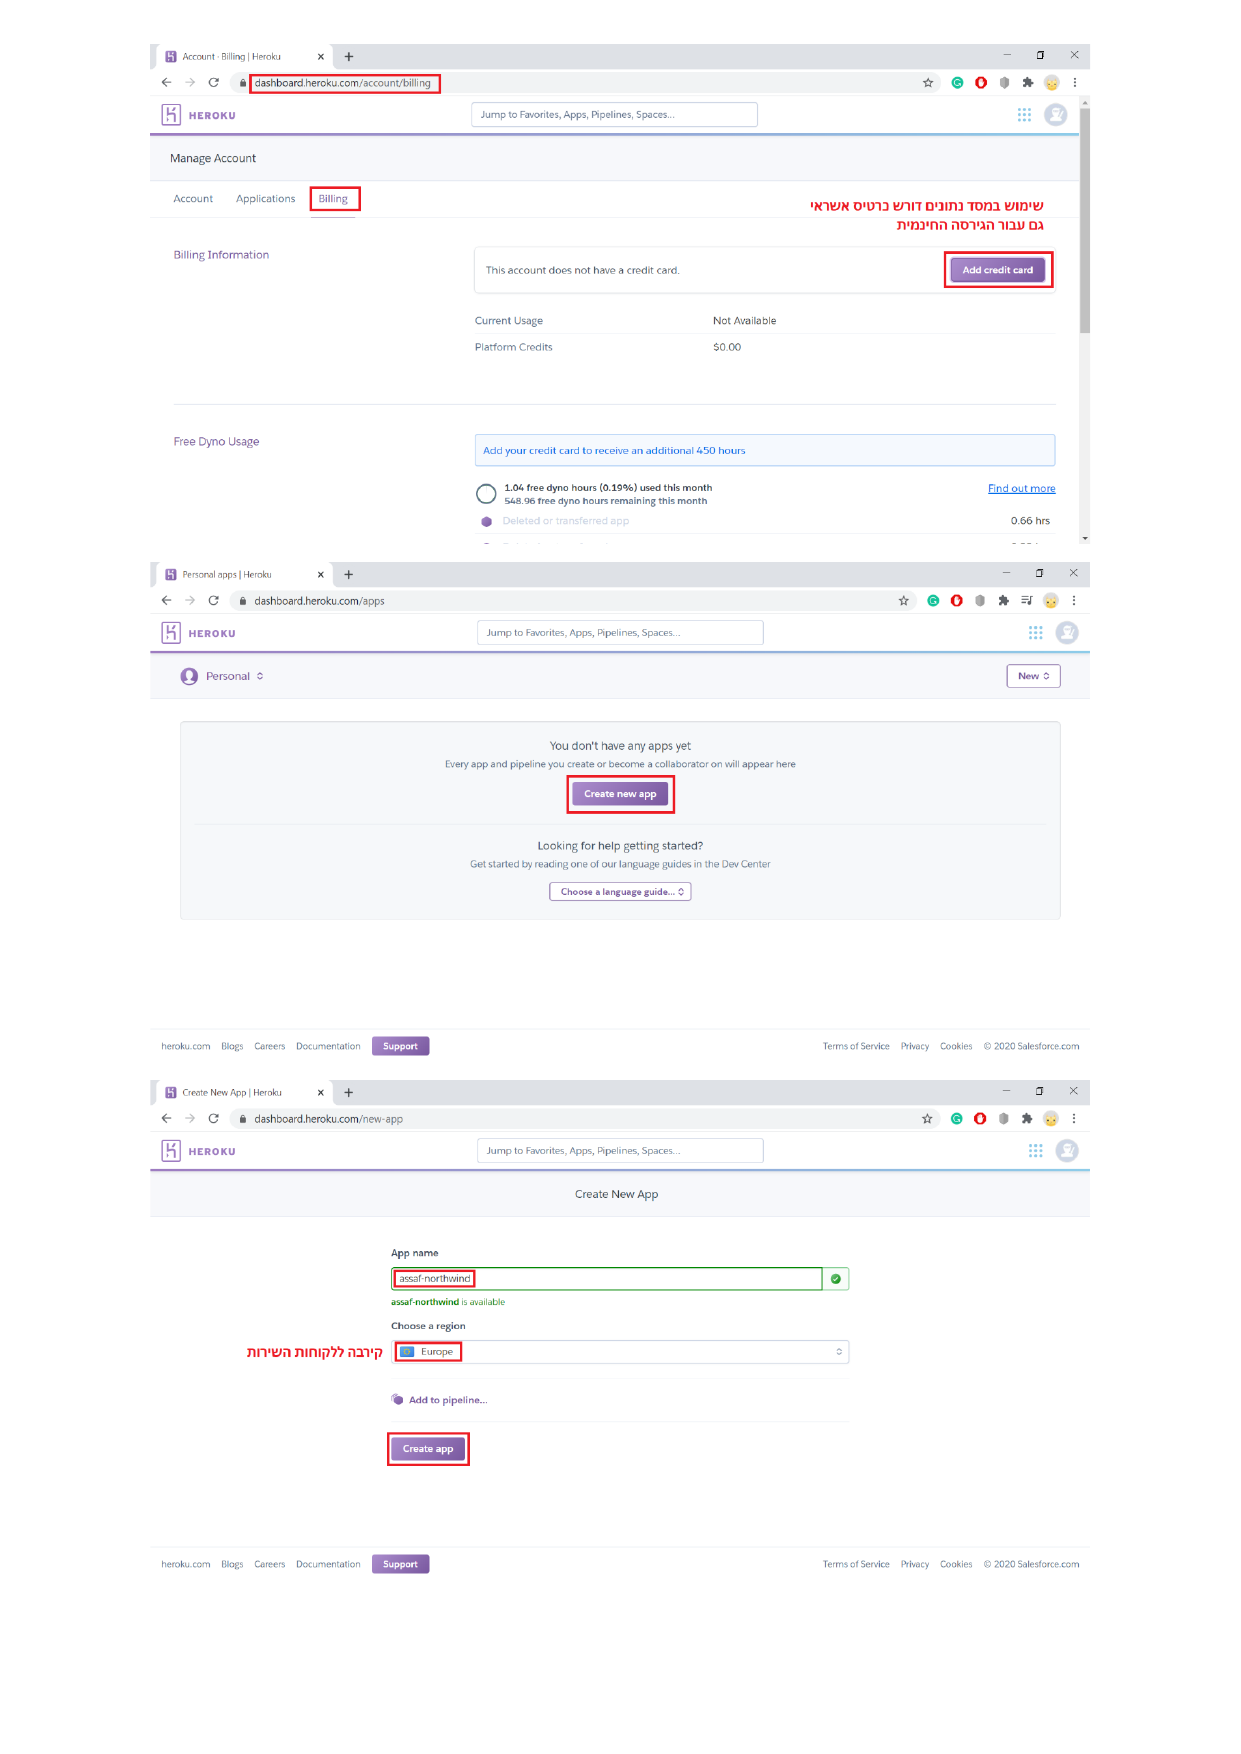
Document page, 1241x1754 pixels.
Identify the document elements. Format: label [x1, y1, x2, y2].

picture [150, 562, 1090, 1062]
picture [150, 44, 1091, 544]
picture [150, 1080, 1090, 1580]
